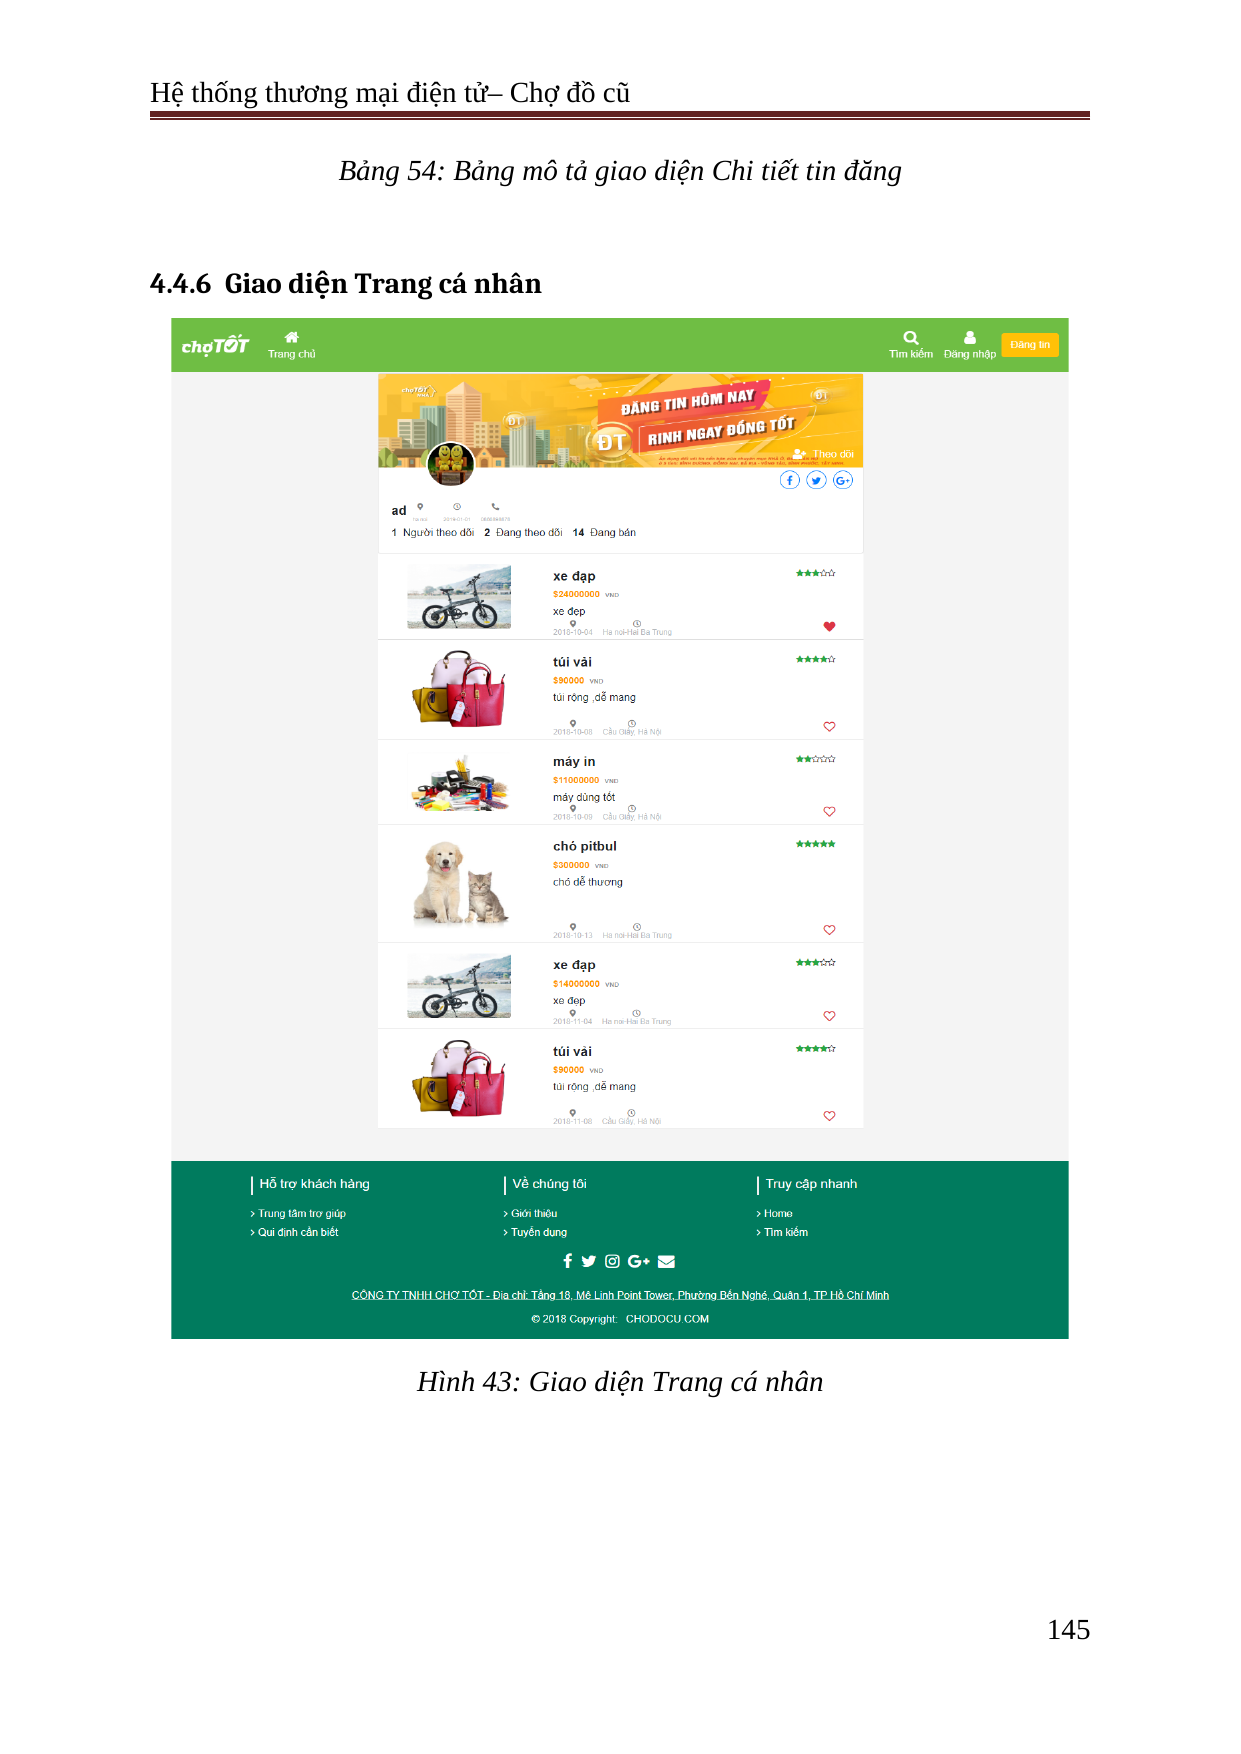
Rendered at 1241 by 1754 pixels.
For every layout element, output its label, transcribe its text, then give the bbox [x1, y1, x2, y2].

picture [171, 318, 1069, 1339]
text Bảng 54: Bảng mô tả giao diện Chi tiết tin đăng [150, 153, 1090, 187]
subtitle Giao diện Trang cá nhân [150, 267, 1090, 301]
text Hình 43: Giao diện Trang cá nhân [150, 1364, 1090, 1397]
